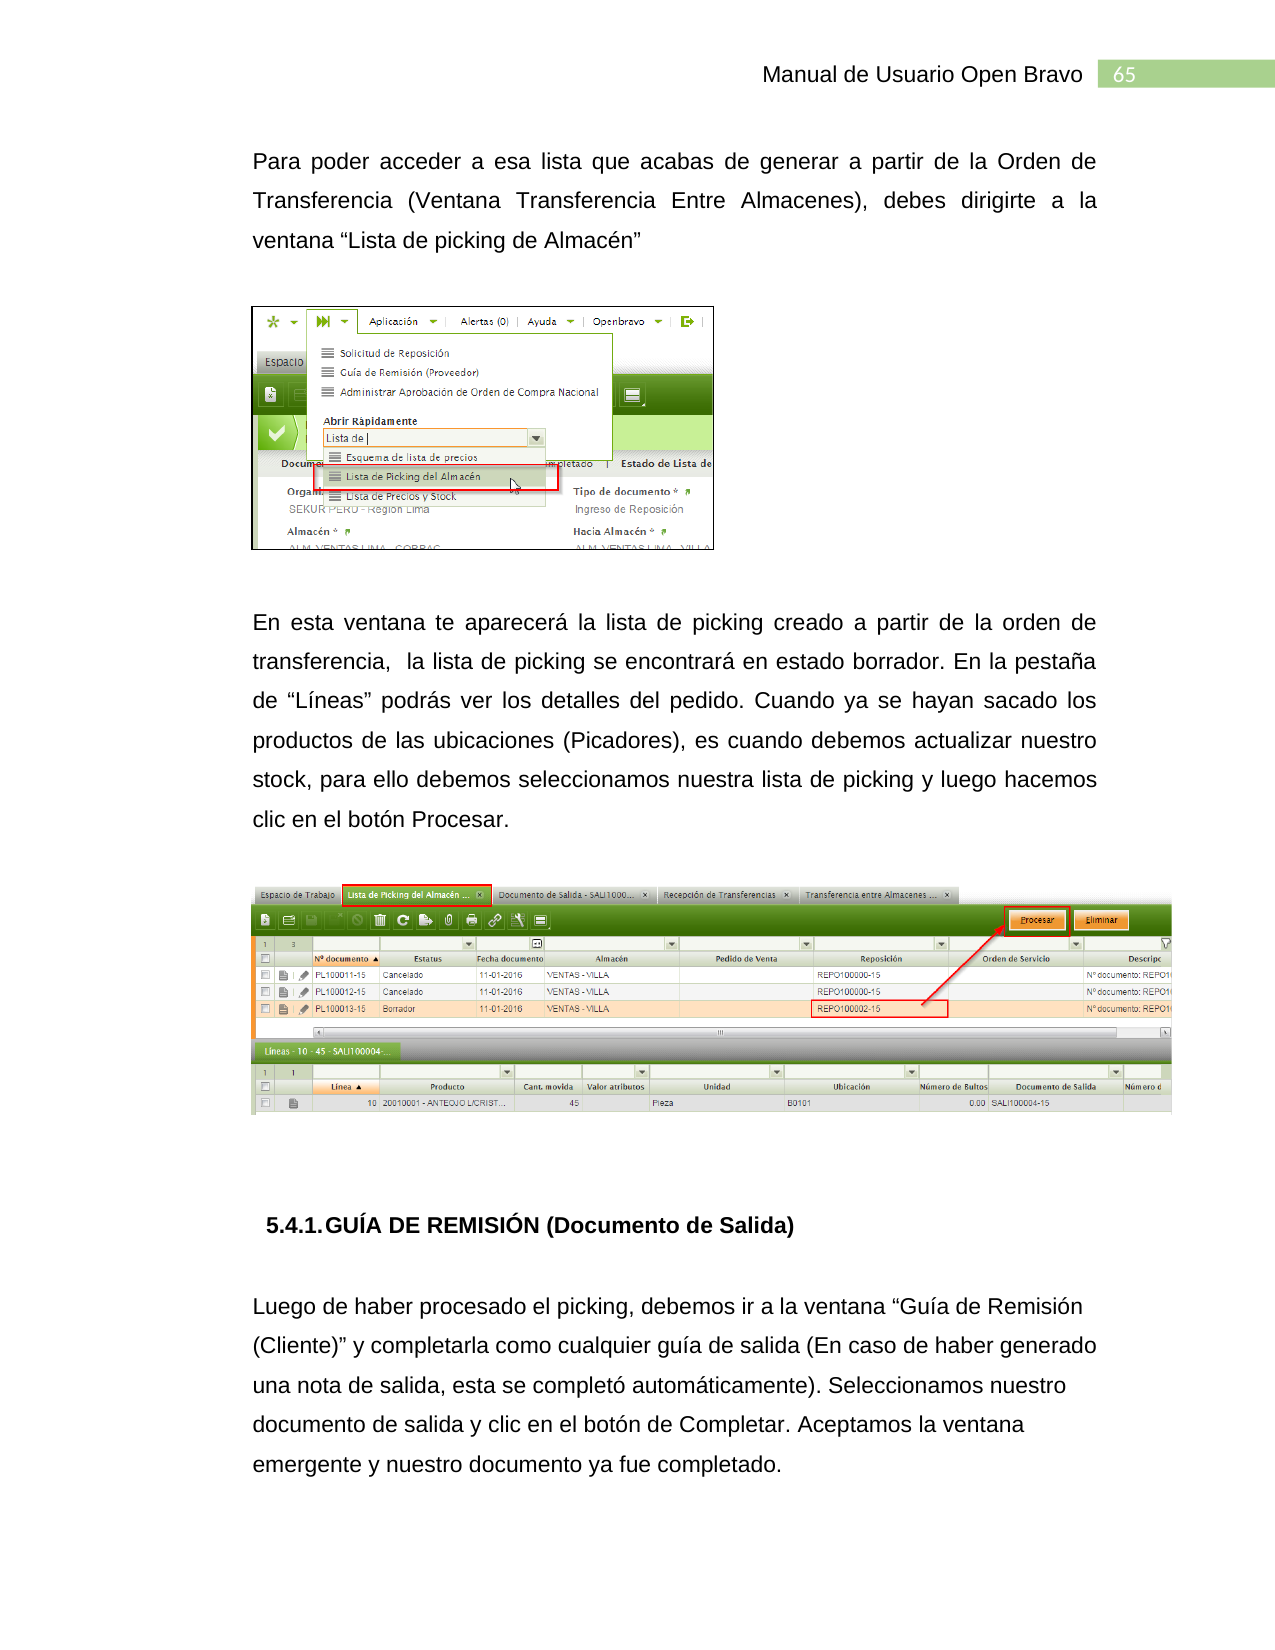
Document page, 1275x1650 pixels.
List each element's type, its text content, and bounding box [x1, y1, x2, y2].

picture [251, 884, 1172, 1115]
picture [253, 307, 713, 549]
list Para poder acceder a esa lista que acabas de generar a partir de la Orden de Transferencia (Ventana Transferencia Entre Almacenes), debes dirigirte a la ventana “Lista de picking de Almacén” [252, 148, 1098, 253]
list En esta ventana te aparecerá la lista de picking creado a partir de la orden de transferencia, la lista de picking se encontrará en estado borrador. En la pestaña de “Líneas” podrás ver los detalles del pedido. Cuando ya se hayan sacado los productos de las ubicaciones (Picadores), es cuando debemos actualizar nuestro stock, para ello debemos seleccionamos nuestra lista de picking y luego hacemos clic en el botón Procesar. [252, 608, 1098, 832]
list GUÍA DE REMISIÓN (Documento de Salida) [252, 1212, 1098, 1239]
list Luego de haber procesado el picking, debemos ir a la ventana “Guía de Remisión (Cliente)” y completarla como cualquier guía de salida (En caso de haber generado una nota de salida, esta se completó automáticamente). Seleccionamos nuestro documento de salida y clic en el botón de Completar. Aceptamos la ventana emergente y nuestro documento ya fue completado. [252, 1293, 1098, 1477]
